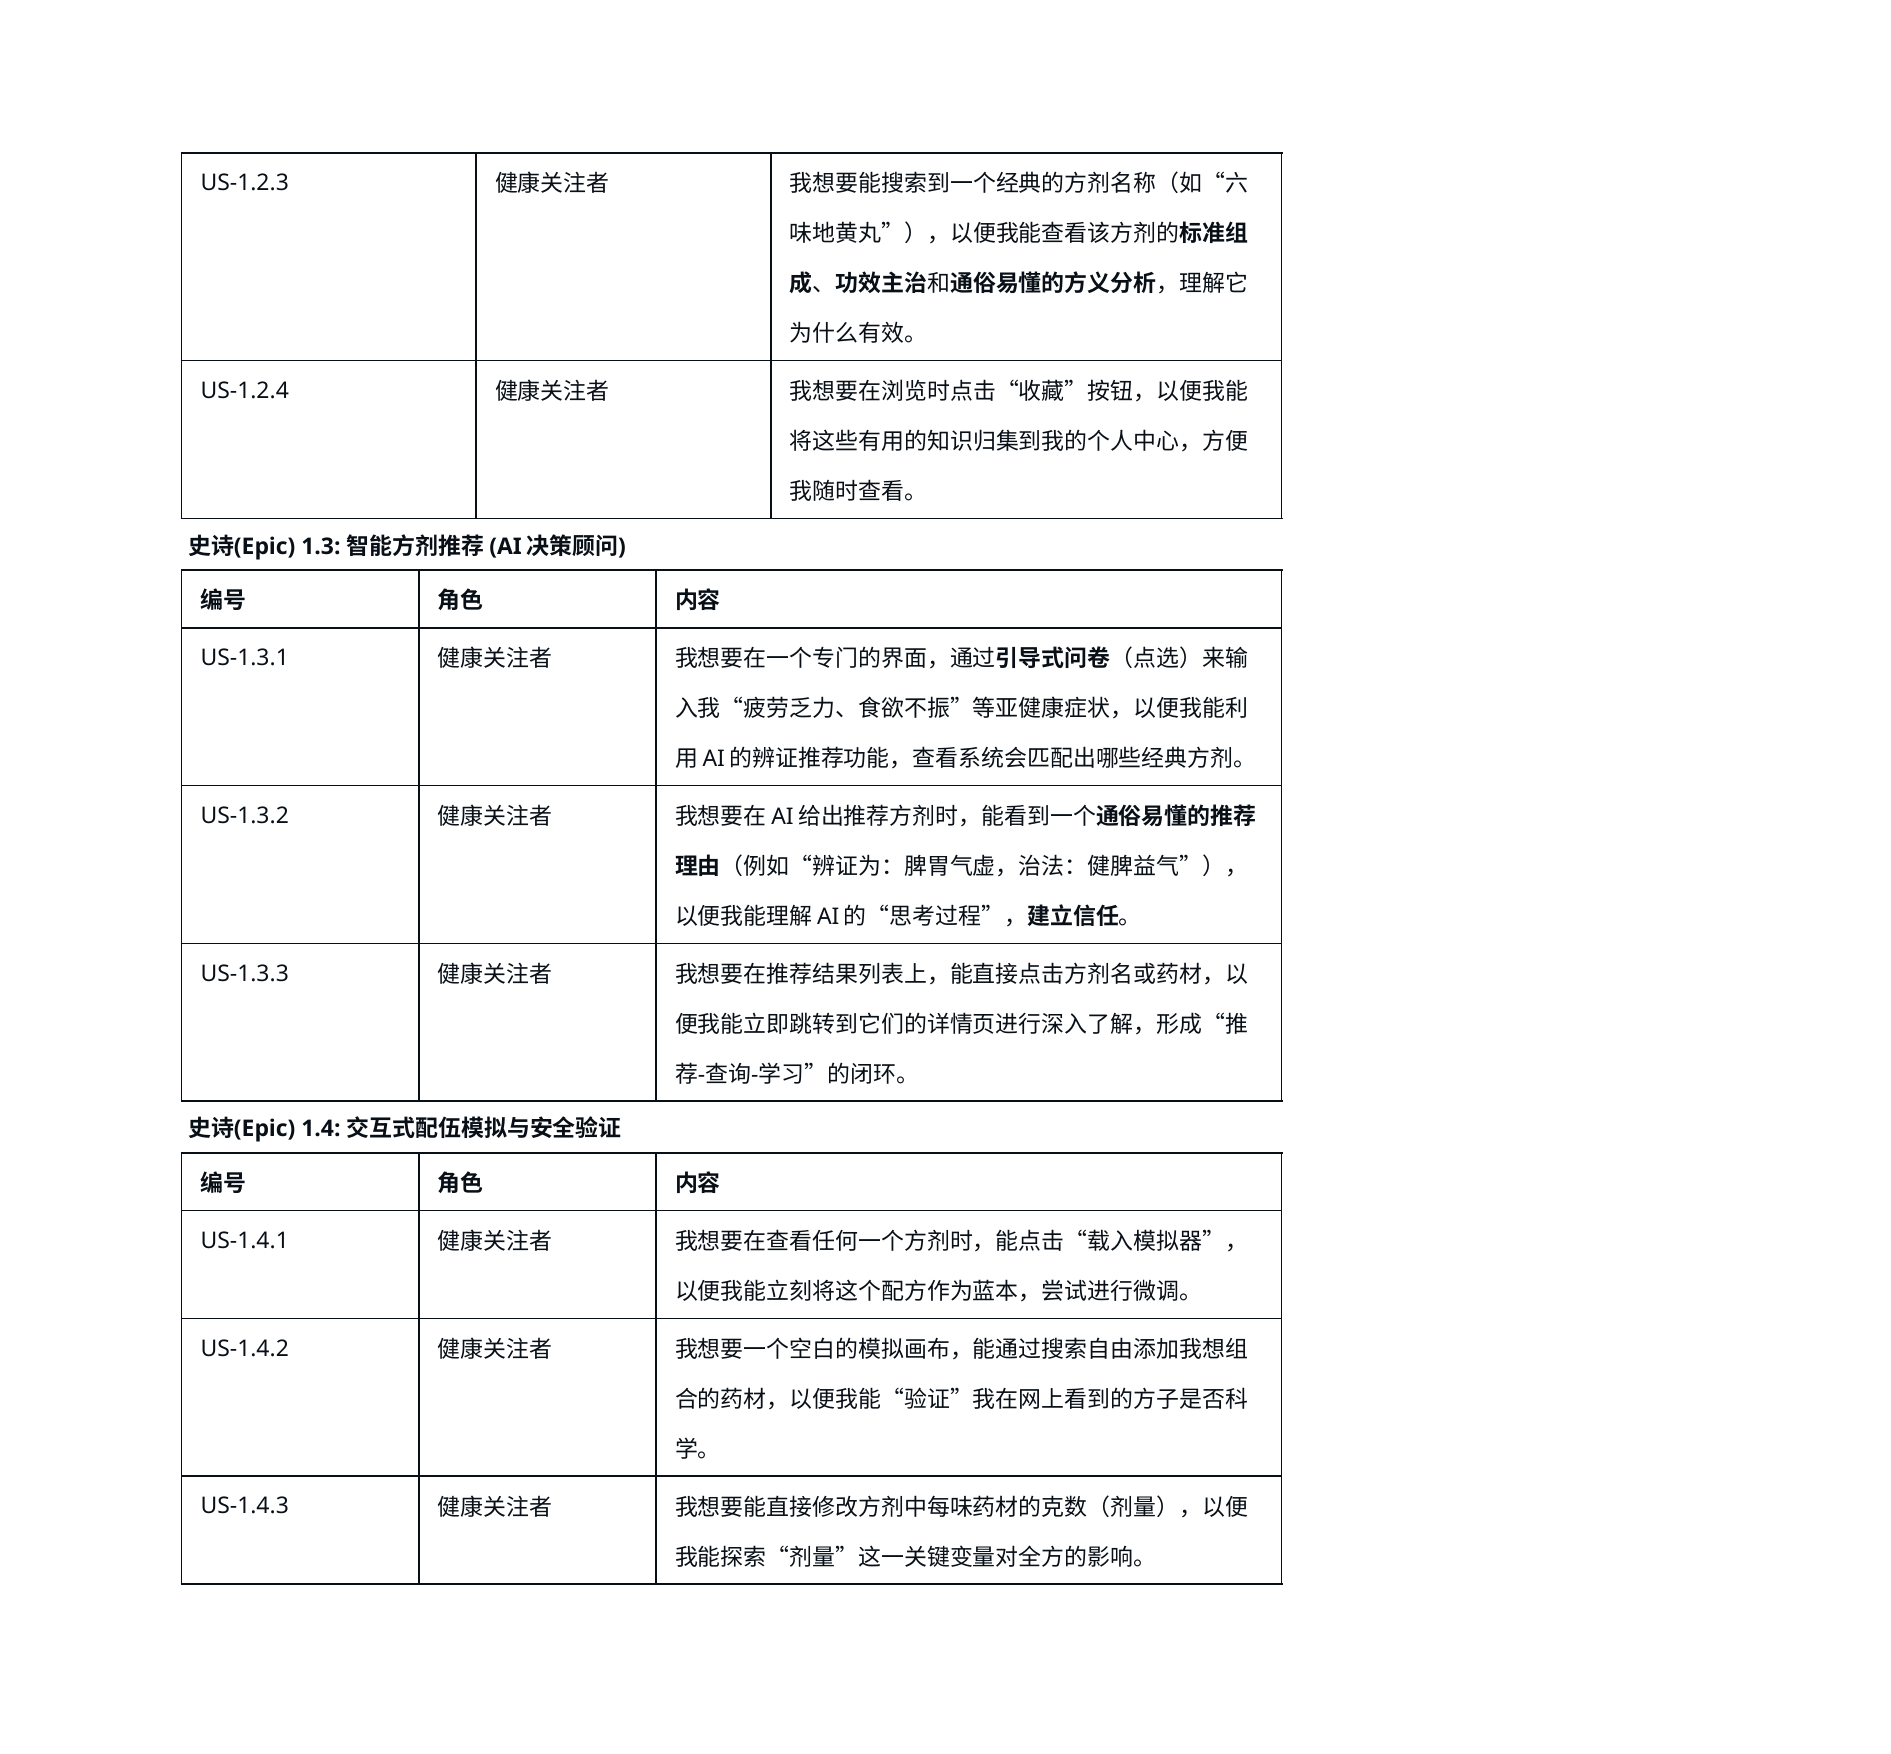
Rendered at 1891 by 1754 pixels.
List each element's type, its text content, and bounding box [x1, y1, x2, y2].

text 史诗(Epic) 1.3: 智能方剂推荐 (AI决策顾问) [188, 519, 1052, 569]
table_cell 我想要一个空白的模拟画布，能通过搜索自由添加我想组合的药材，以便我能“验证”我在网上看到的方子是否科学。 [657, 1319, 1281, 1475]
table_cell US-1.2.4 [182, 361, 475, 518]
table_cell 我想要在推荐结果列表上，能直接点击方剂名或药材，以便我能立即跳转到它们的详情页进行深入了解，形成“推荐-查询-学习”的闭环。 [657, 944, 1281, 1100]
table_cell US-1.3.3 [182, 944, 418, 1100]
table_cell 健康关注者 [420, 1319, 655, 1475]
table_header 内容 [657, 571, 1281, 627]
table_cell 我想要能搜索到一个经典的方剂名称（如“六味地黄丸”），以便我能查看该方剂的标准组成、功效主治和通俗易懂的方义分析，理解它为什么有效。 [772, 154, 1281, 360]
table_cell 健康关注者 [477, 361, 770, 518]
table_header 编号 [182, 1154, 418, 1210]
table_cell US-1.2.3 [182, 154, 475, 360]
table_cell 健康关注者 [420, 1477, 655, 1583]
table_header 角色 [420, 1154, 655, 1210]
table_header 编号 [182, 571, 418, 627]
table_cell 健康关注者 [420, 944, 655, 1100]
table_cell US-1.3.2 [182, 786, 418, 943]
table_header 内容 [657, 1154, 1281, 1210]
table_cell US-1.3.1 [182, 629, 418, 785]
table_cell 我想要能直接修改方剂中每味药材的克数（剂量），以便我能探索“剂量”这一关键变量对全方的影响。 [657, 1477, 1281, 1583]
table_cell US-1.4.1 [182, 1211, 418, 1318]
table_cell 我想要在查看任何一个方剂时，能点击“载入模拟器”，以便我能立刻将这个配方作为蓝本，尝试进行微调。 [657, 1211, 1281, 1318]
table_cell 健康关注者 [420, 786, 655, 943]
table_cell 我想要在浏览时点击“收藏”按钮，以便我能将这些有用的知识归集到我的个人中心，方便我随时查看。 [772, 361, 1281, 518]
table_cell US-1.4.2 [182, 1319, 418, 1475]
table_cell 健康关注者 [420, 629, 655, 785]
table_cell 健康关注者 [477, 154, 770, 360]
table_cell 我想要在一个专门的界面，通过引导式问卷（点选）来输入我“疲劳乏力、食欲不振”等亚健康症状，以便我能利用AI的辨证推荐功能，查看系统会匹配出哪些经典方剂。 [657, 629, 1281, 785]
table_cell 健康关注者 [420, 1211, 655, 1318]
table_cell 我想要在AI给出推荐方剂时，能看到一个通俗易懂的推荐理由（例如“辨证为：脾胃气虚，治法：健脾益气”），以便我能理解AI的“思考过程”，建立信任。 [657, 786, 1281, 943]
text 史诗(Epic) 1.4: 交互式配伍模拟与安全验证 [188, 1102, 1052, 1152]
table_cell US-1.4.3 [182, 1477, 418, 1583]
table_header 角色 [420, 571, 655, 627]
